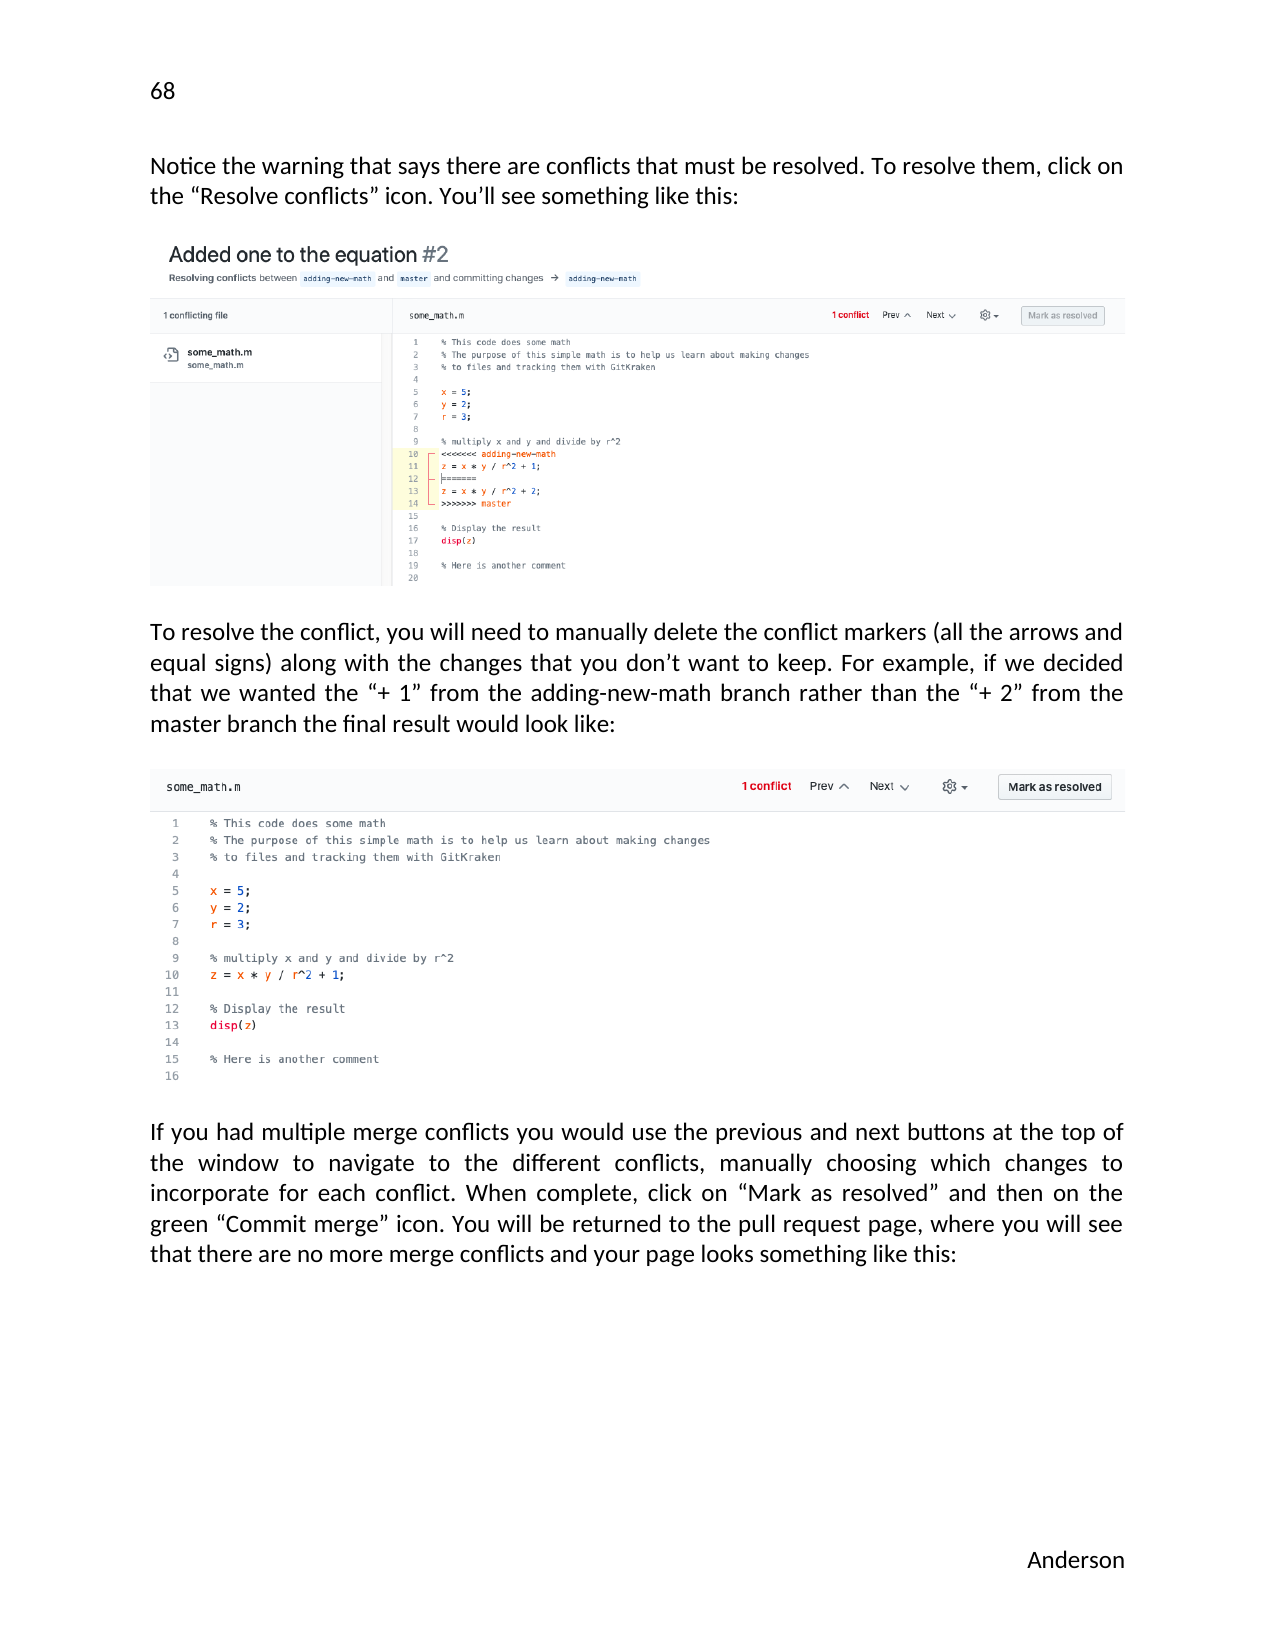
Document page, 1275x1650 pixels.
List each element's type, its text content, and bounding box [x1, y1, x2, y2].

text Notice the warning that says there are conflicts that must be resolved. To resolve them, click on the “Resolve conflicts” icon. You’ll see something like this: [150, 150, 1125, 211]
picture [150, 241, 1125, 586]
text If you had multiple merge conflicts you would use the previous and next buttons at the top of the window to navigate to the different conflicts, manually choosing which changes to incorporate for each conflict. When complete, click on “Mark as resolved” and then on the green “Commit merge” icon. You will be returned to the pull request page, where you will see that there are no more merge conflicts and your page looks something like this: [150, 1117, 1125, 1269]
picture [150, 769, 1125, 1086]
text To resolve the conflict, you will need to manually delete the conflict markers (all the arrows and equal signs) along with the changes that you don’t want to keep. For example, if we decided that we wanted the “+ 1” from the adding-new-math branch rather than the “+ 2” from the master branch the final result would look like: [150, 617, 1125, 739]
